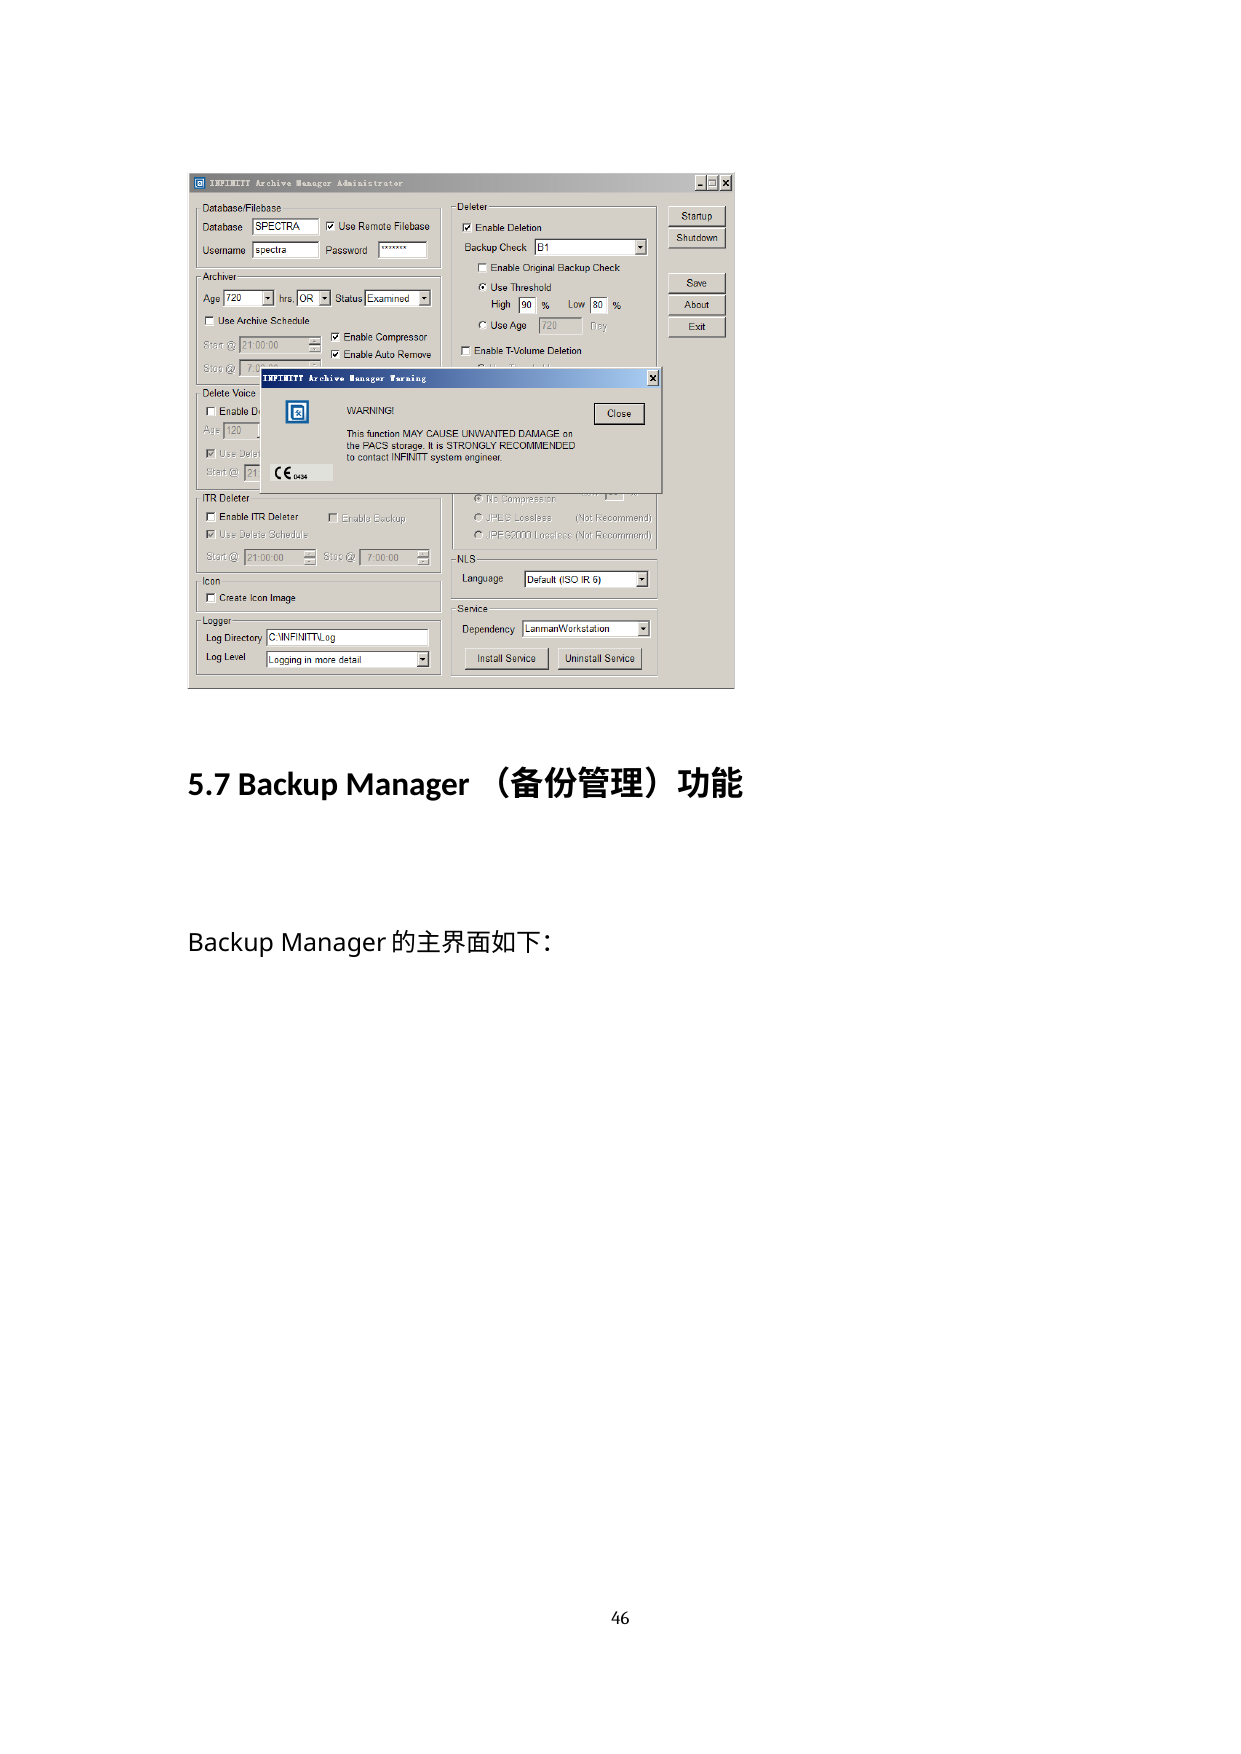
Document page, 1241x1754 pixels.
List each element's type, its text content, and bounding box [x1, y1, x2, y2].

text Backup Manager的主界面如下： [187, 918, 1053, 963]
subtitle 5.7 Backup Manager （备份管理）功能 [187, 736, 1053, 824]
picture [187, 172, 735, 689]
